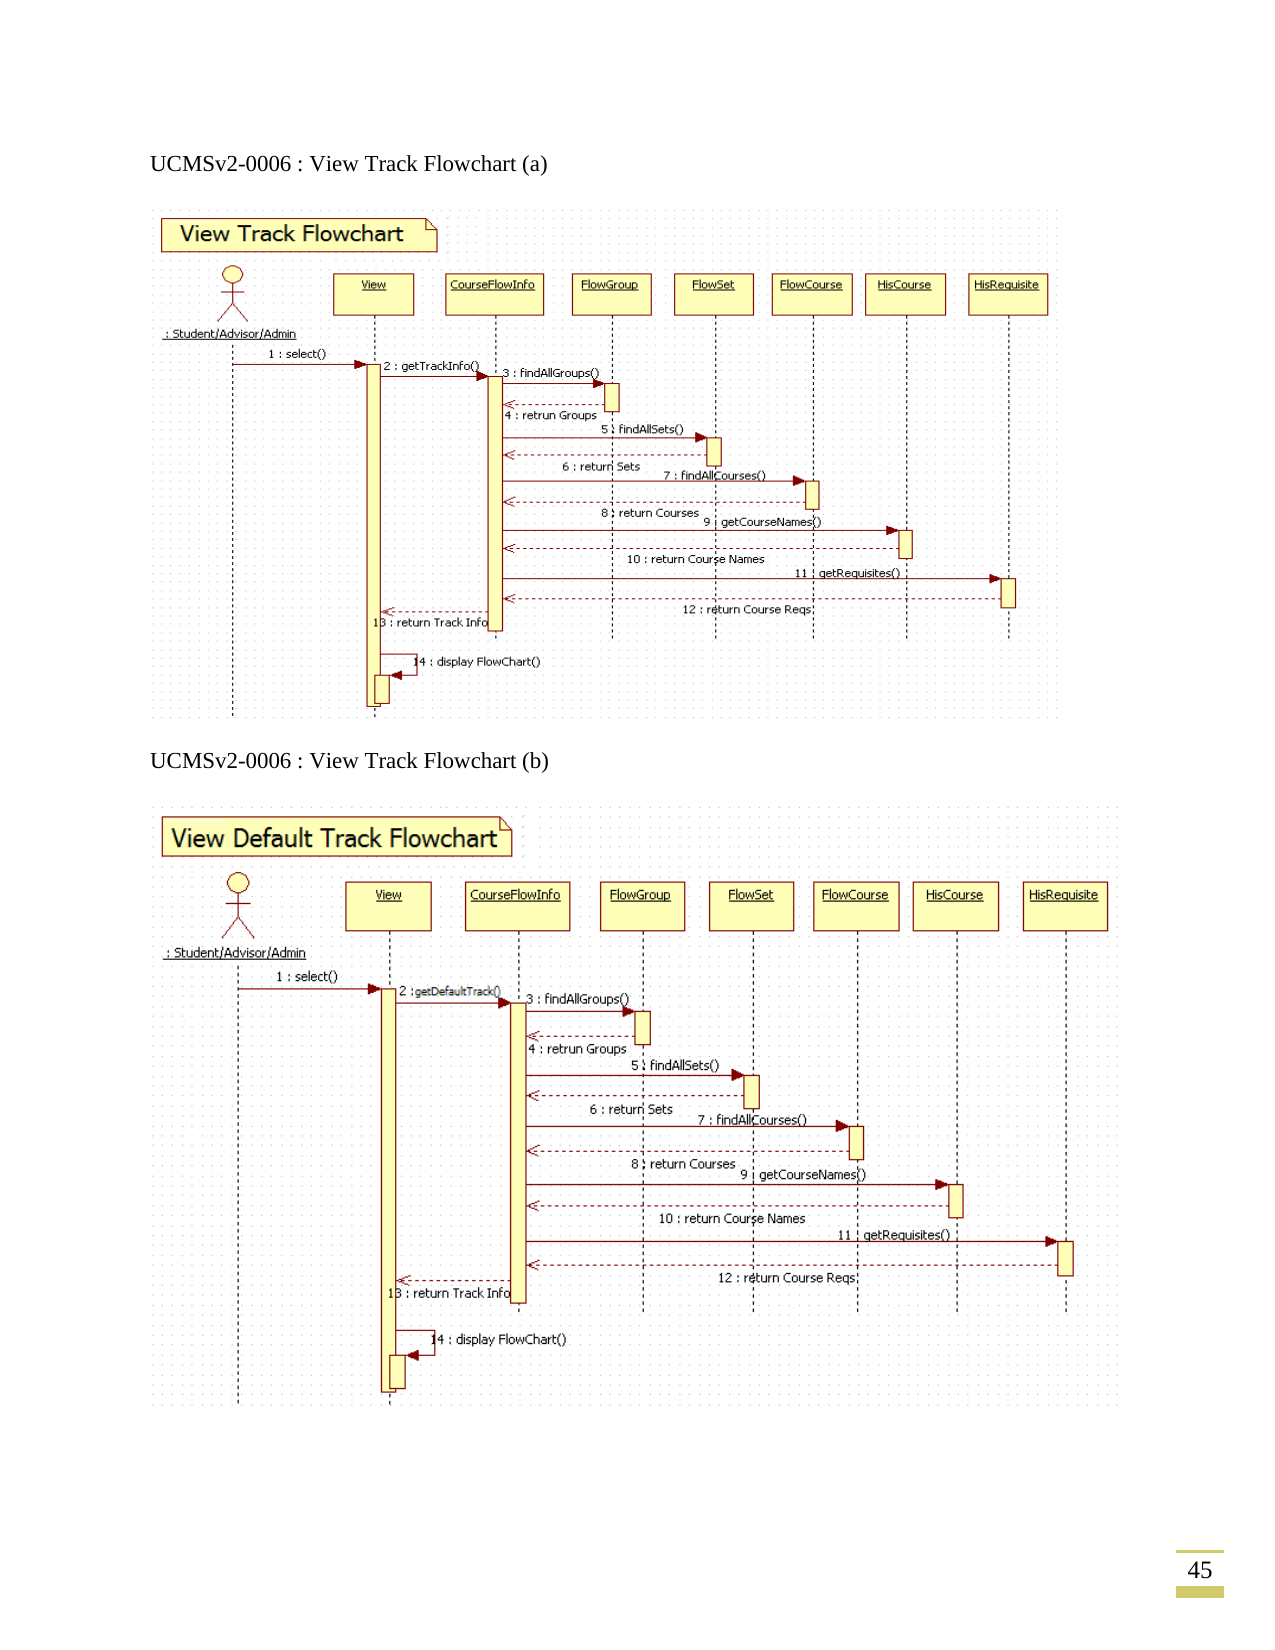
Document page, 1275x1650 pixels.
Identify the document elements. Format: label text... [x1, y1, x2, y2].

picture [150, 802, 1125, 1407]
text UCMSv2-0006 : View Track Flowchart (a) [150, 150, 1125, 176]
text UCMSv2-0006 : View Track Flowchart (b) [150, 747, 1125, 773]
picture [150, 205, 1065, 719]
